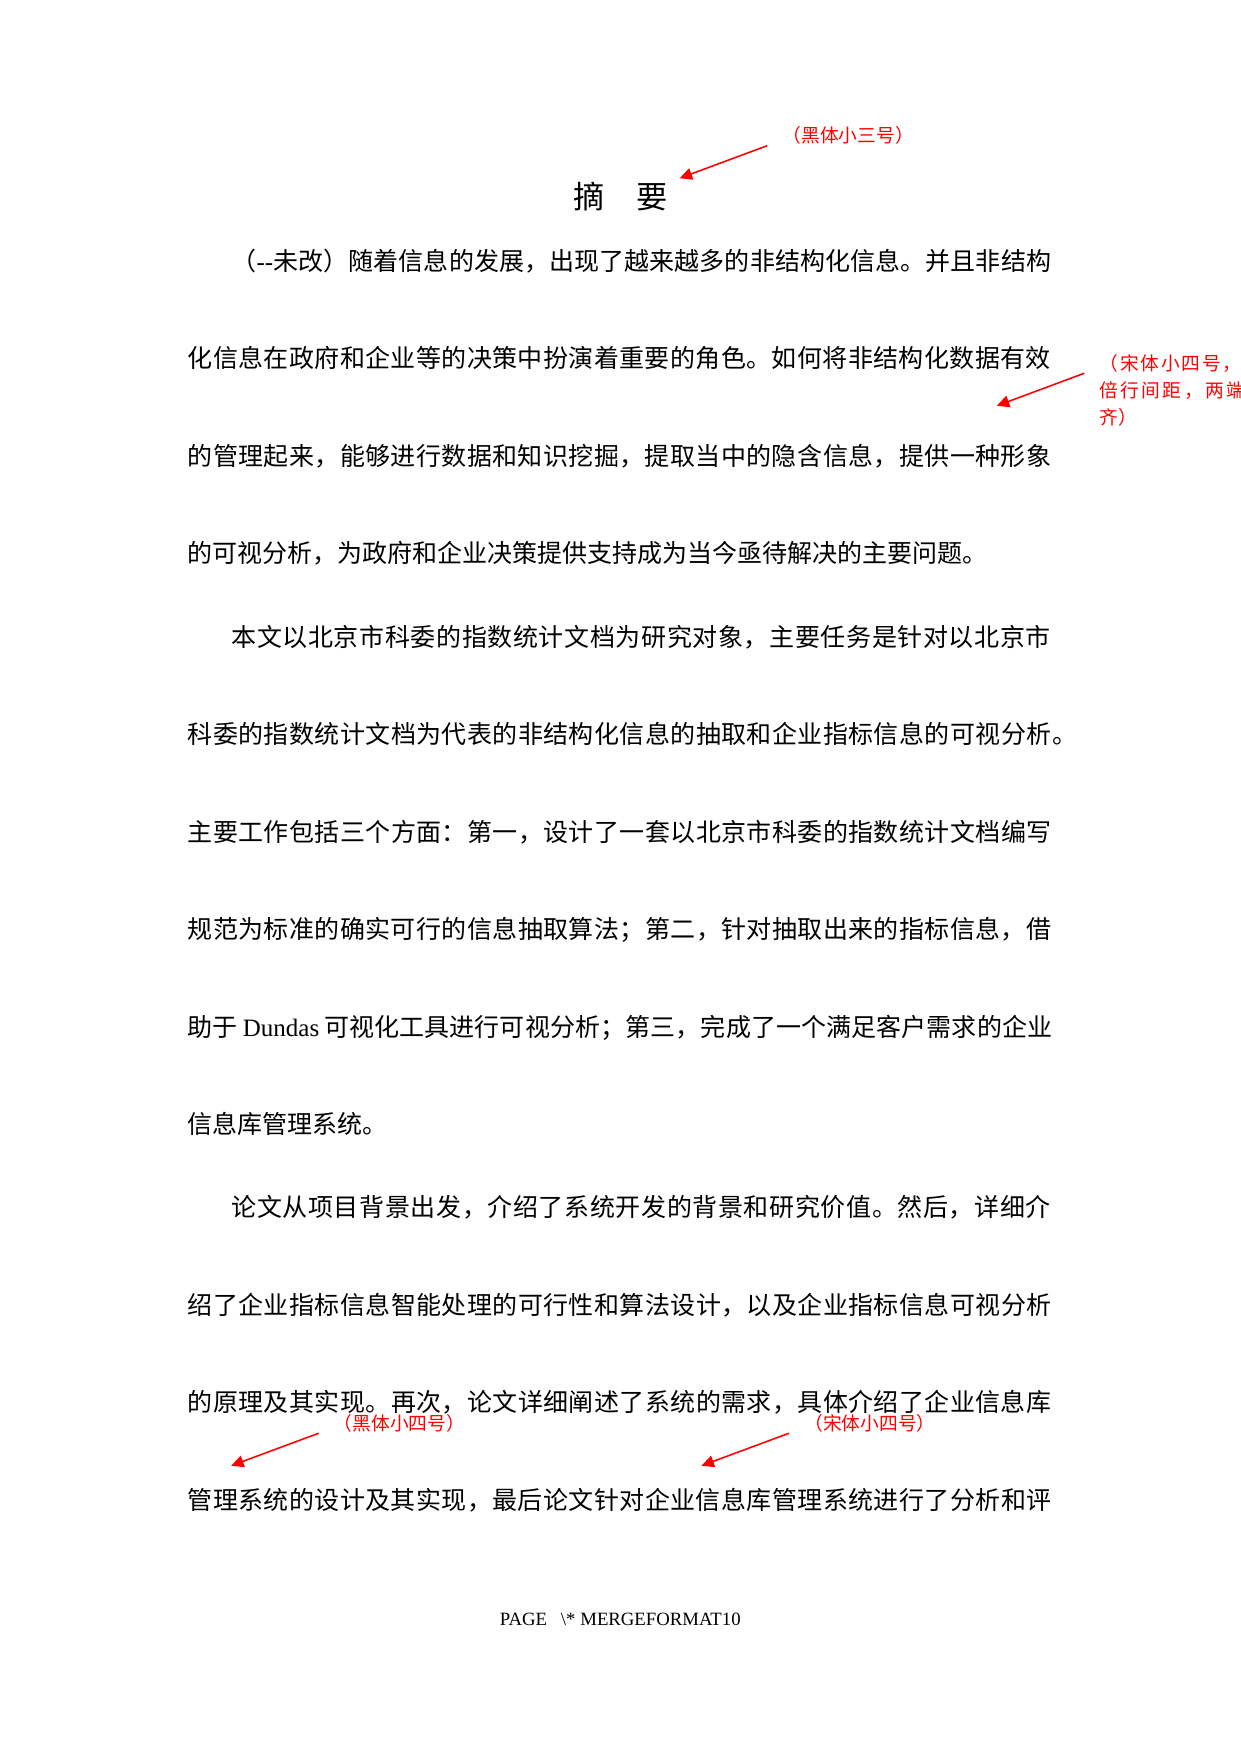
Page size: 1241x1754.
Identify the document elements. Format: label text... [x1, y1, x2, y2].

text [187, 1173, 1053, 1531]
text 摘 要 [187, 162, 1053, 227]
text 本文以北京市科委的指数统计文档为研究对象，主要任务是针对以北京市科委的指数统计文档为代表的非结构化信息的抽取和企业指标信息的可视分析。主要工作包括三个方面：第一，设计了一套以北京市科委的指数统计文档编写规范为标准的确实可行的信息抽取算法；第二，针对抽取出来的指标信息，借助于Dundas可视化工具进行可视分析；第三，完成了一个满足客户需求的企业信息库管理系统。 [187, 603, 1053, 1155]
text （--未改）随着信息的发展，出现了越来越多的非结构化信息。并且非结构化信息在政府和企业等的决策中扮演着重要的角色。如何将非结构化数据有效的管理起来，能够进行数据和知识挖掘，提取当中的隐含信息，提供一种形象的可视分析，为政府和企业决策提供支持成为当今亟待解决的主要问题。 [187, 227, 1053, 584]
